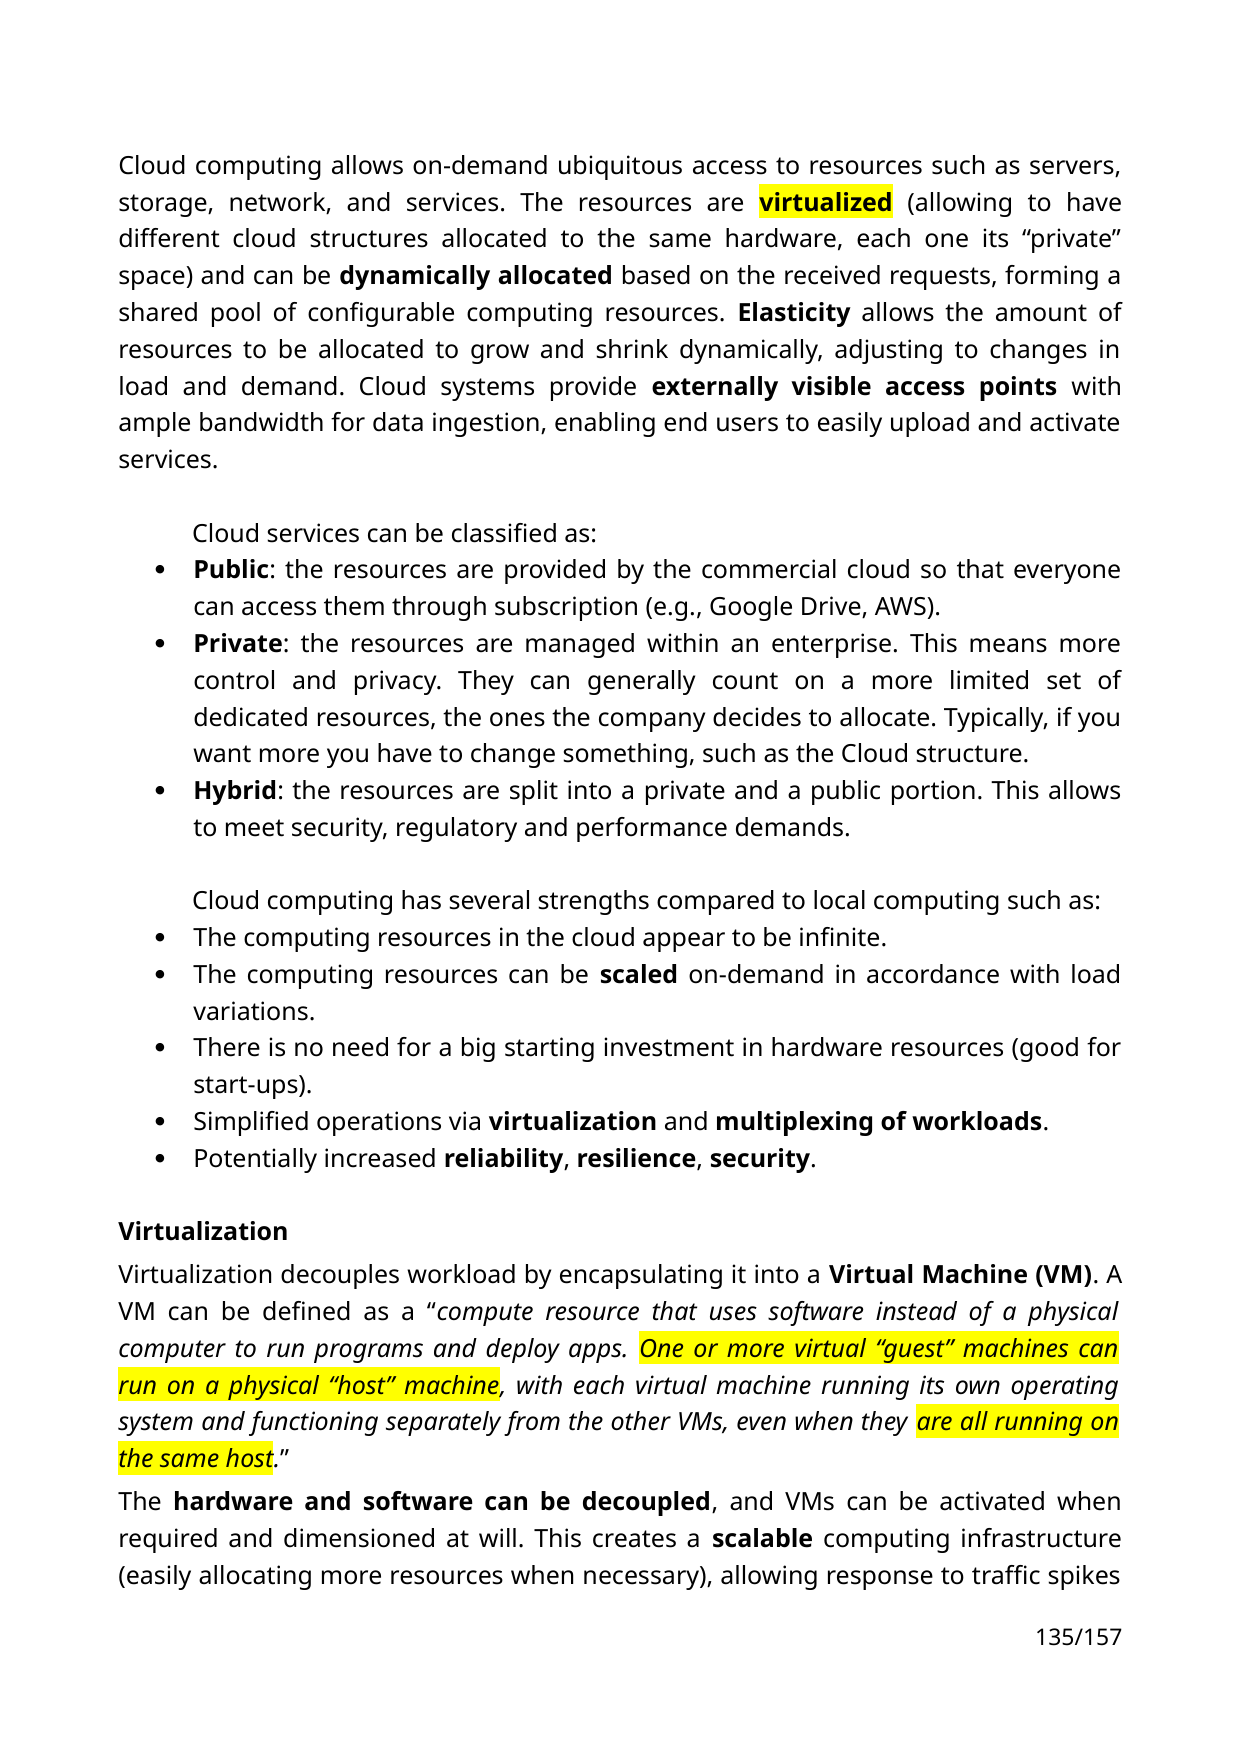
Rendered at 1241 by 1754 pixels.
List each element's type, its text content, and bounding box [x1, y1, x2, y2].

text Cloud computing allows on-demand ubiquitous access to resources such as servers, storage, network, and services. The resources are virtualized (allowing to have different cloud structures allocated to the same hardware, each one its “private” space) and can be dynamically allocated based on the received requests, forming a shared pool of configurable computing resources. Elasticity allows the amount of resources to be allocated to grow and shrink dynamically, adjusting to changes in load and demand. Cloud systems provide externally visible access points with ample bandwidth for data ingestion, enabling end users to easily upload and activate services. [118, 148, 1122, 476]
list Simplified operations via virtualization and multiplexing of workloads. [156, 1104, 1122, 1138]
list Private: the resources are managed within an enterprise. This means more control and privacy. They can generally count on a more limited set of dedicated resources, the ones the company decides to allocate. Typically, if you want more you have to change something, such as the Cloud structure. [156, 626, 1122, 770]
list There is no need for a big starting investment in hardware resources (good for start-ups). [156, 1030, 1122, 1101]
list The computing resources can be scaled on-demand in accordance with load variations. [156, 957, 1122, 1027]
text Virtualization decouples workload by encapsulating it into a Virtual Machine (VM). A VM can be defined as a “compute resource that uses software instead of a physical computer to run programs and deploy apps. One or more virtual “guest” machines can run on a physical “host” machine, with each virtual machine running its own operating system and functioning separately from the other VMs, even when they are all running on the same host.” [118, 1257, 1122, 1475]
list Hybrid: the resources are split into a private and a public portion. This allows to meet security, regulatory and performance demands. [156, 773, 1122, 843]
list The computing resources in the cloud appear to be infinite. [156, 920, 1122, 954]
list Public: the resources are provided by the commercial cloud so that everyone can access them through subscription (e.g., Google Drive, AWS). [156, 552, 1122, 623]
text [118, 1484, 1122, 1591]
list Cloud services can be classified as: [118, 515, 1122, 549]
text Virtualization [118, 1214, 1122, 1248]
list Cloud computing has several strengths compared to local computing such as: [118, 883, 1122, 917]
list Potentially increased reliability, resilience, security. [156, 1140, 1122, 1174]
